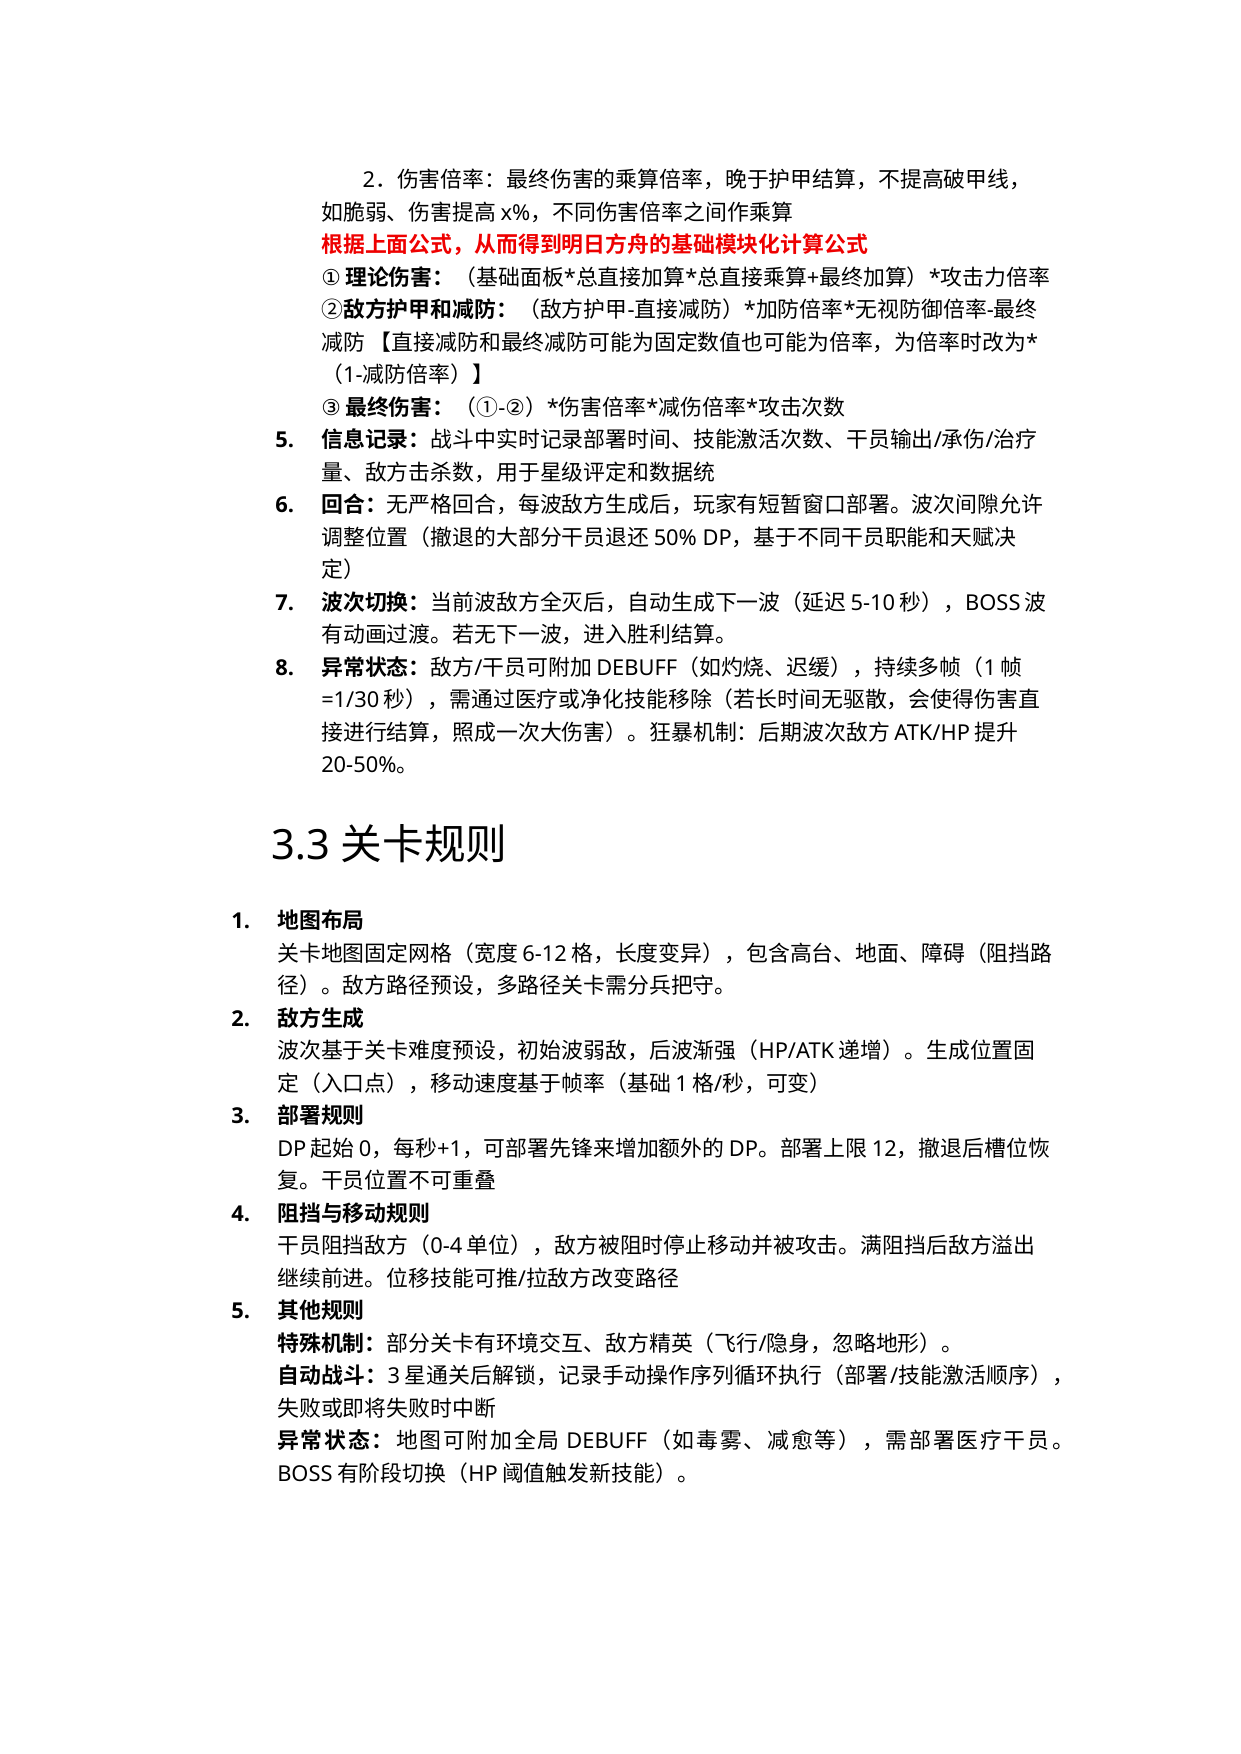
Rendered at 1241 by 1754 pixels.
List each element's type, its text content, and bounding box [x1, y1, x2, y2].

subtitle 3.3 关卡规则 [187, 809, 1053, 874]
list 地图布局 [231, 903, 1053, 935]
list 部署规则 [231, 1098, 1053, 1130]
list 阻挡与移动规则 [231, 1195, 1053, 1228]
list 其他规则 [231, 1293, 1053, 1325]
list ③最终伤害：（①-②）*伤害倍率*减伤倍率*攻击次数 [321, 389, 1053, 422]
list 自动战斗：3星通关后解锁，记录手动操作序列循环执行（部署/技能激活顺序），失败或即将失败时中断 [277, 1358, 1053, 1423]
list 异常状态：地图可附加全局DEBUFF（如毒雾、减愈等），需部署医疗干员。BOSS有阶段切换（HP阈值触发新技能）。 [277, 1423, 1053, 1488]
list 干员阻挡敌方（0-4单位），敌方被阻时停止移动并被攻击。满阻挡后敌方溢出继续前进。位移技能可推/拉敌方改变路径 [277, 1228, 1053, 1293]
list 异常状态：敌方/干员可附加DEBUFF（如灼烧、迟缓），持续多帧（1帧=1/30秒），需通过医疗或净化技能移除（若长时间无驱散，会使得伤害直接进行结算，照成一次大伤害）。狂暴机制：后期波次敌方ATK/HP提升20-50%。 [275, 649, 1053, 779]
list 关卡地图固定网格（宽度6-12格，长度变异），包含高台、地面、障碍（阻挡路径）。敌方路径预设，多路径关卡需分兵把守。 [277, 935, 1053, 1000]
list 波次切换：当前波敌方全灭后，自动生成下一波（延迟5-10秒），BOSS波有动画过渡。若无下一波，进入胜利结算。 [275, 584, 1053, 649]
list ①理论伤害：（基础面板*总直接加算*总直接乘算+最终加算）*攻击力倍率 ②敌方护甲和减防：（敌方护甲-直接减防）*加防倍率*无视防御倍率-最终减防 【直接减防和最终减防可能为固定数值也可能为倍率，为倍率时改为*（1-减防倍率）】 [321, 259, 1053, 389]
list 根据上面公式，从而得到明日方舟的基础模块化计算公式 [321, 227, 1053, 259]
list 回合：无严格回合，每波敌方生成后，玩家有短暂窗口部署。波次间隙允许调整位置（撤退的大部分干员退还50% DP，基于不同干员职能和天赋决定） [275, 487, 1053, 584]
list 敌方生成 [231, 1000, 1053, 1033]
list 2．伤害倍率：最终伤害的乘算倍率，晚于护甲结算，不提高破甲线，如脆弱、伤害提高x%，不同伤害倍率之间作乘算 [321, 162, 1053, 227]
list 信息记录：战斗中实时记录部署时间、技能激活次数、干员输出/承伤/治疗量、敌方击杀数，用于星级评定和数据统 [275, 422, 1053, 487]
list 特殊机制：部分关卡有环境交互、敌方精英（飞行/隐身，忽略地形）。 [277, 1325, 1053, 1358]
list 波次基于关卡难度预设，初始波弱敌，后波渐强（HP/ATK递增）。生成位置固定（入口点），移动速度基于帧率（基础1格/秒，可变） [277, 1033, 1053, 1098]
list DP起始0，每秒+1，可部署先锋来增加额外的DP。部署上限12，撤退后槽位恢复。干员位置不可重叠 [277, 1130, 1053, 1195]
